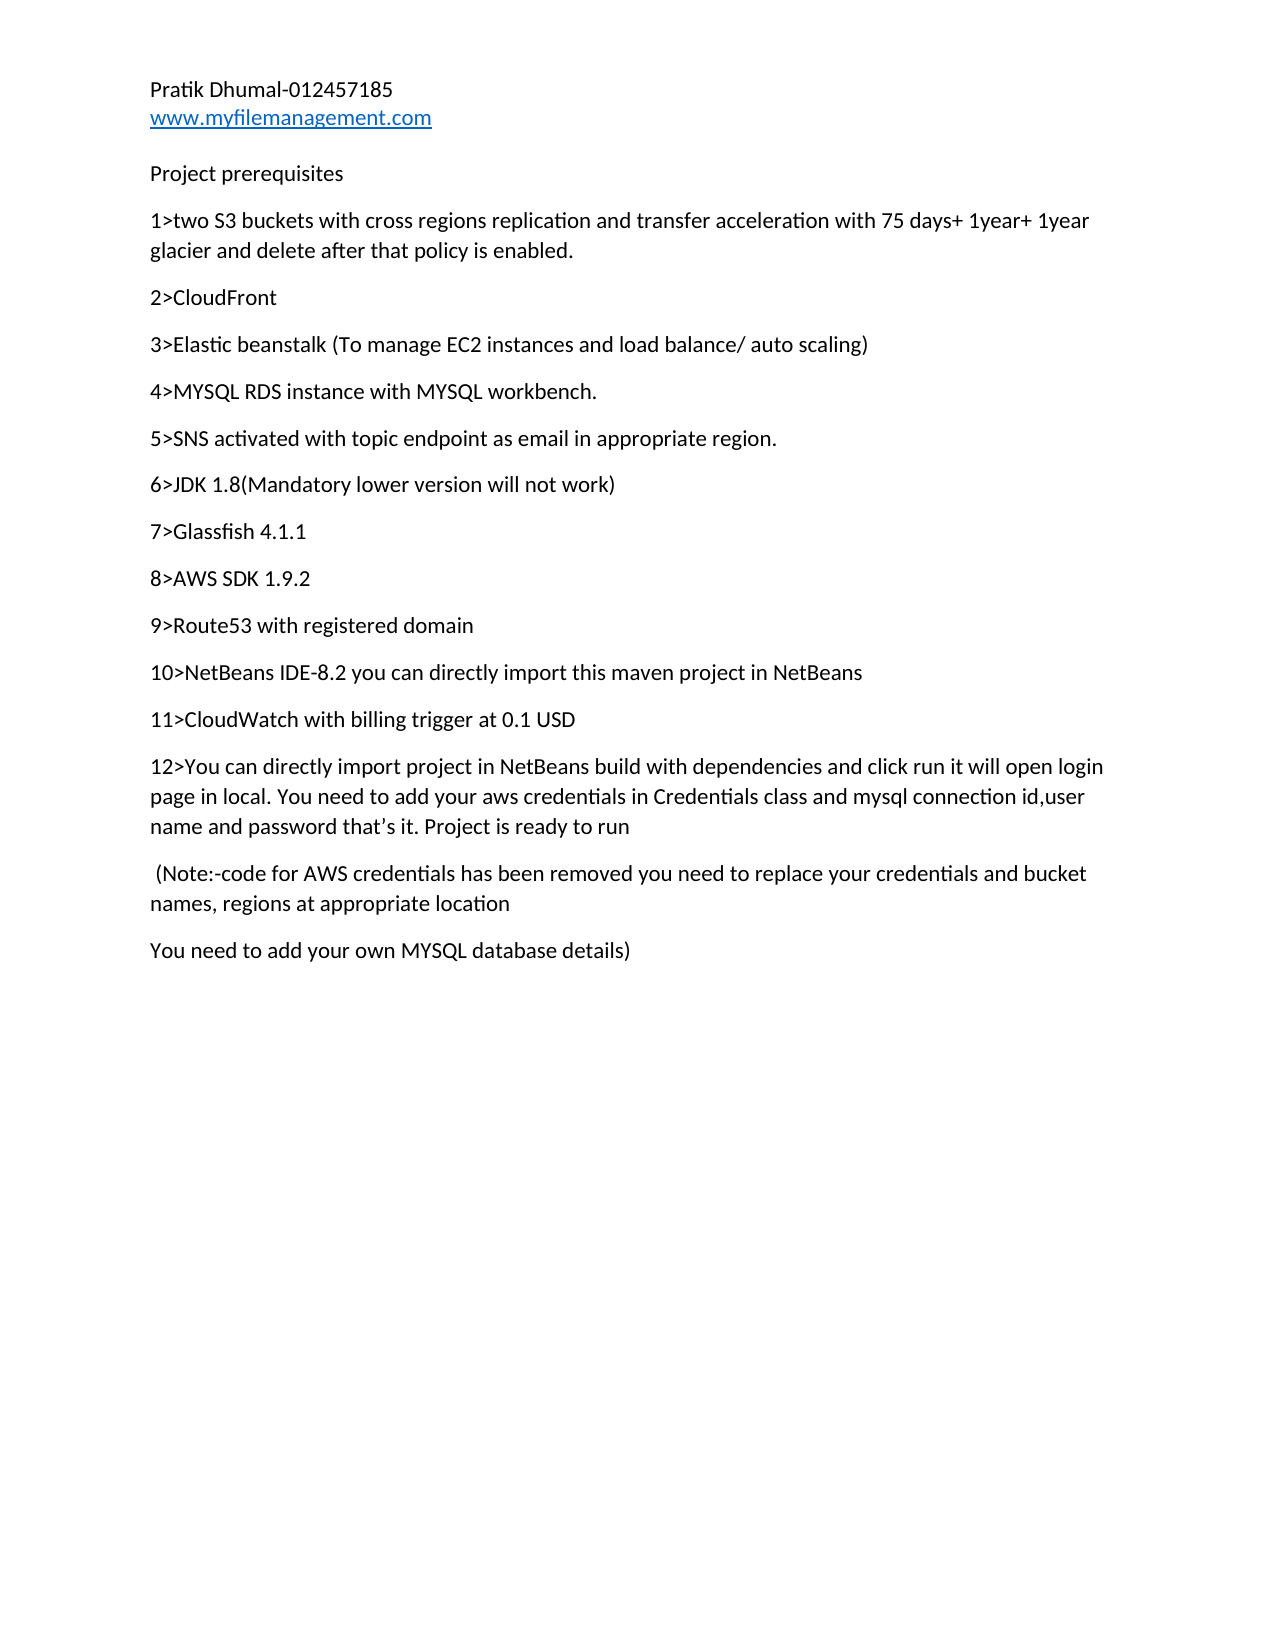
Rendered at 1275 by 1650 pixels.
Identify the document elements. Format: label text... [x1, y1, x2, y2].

text You need to add your own MYSQL database details) [150, 936, 1125, 964]
text 11>CloudWatch with billing trigger at 0.1 USD [150, 705, 1125, 733]
text 9>Route53 with registered domain [150, 611, 1125, 639]
text 3>Elastic beanstalk (To manage EC2 instances and load balance/ auto scaling) [150, 330, 1125, 358]
text 6>JDK 1.8(Mandatory lower version will not work) [150, 471, 1125, 498]
text (Note:-code for AWS credentials has been removed you need to replace your credentials and bucket names, regions at appropriate location [150, 859, 1125, 917]
text 2>CloudFront [150, 283, 1125, 311]
text 8>AWS SDK 1.9.2 [150, 564, 1125, 592]
text 12>You can directly import project in NetBeans build with dependencies and click run it will open login page in local. You need to add your aws credentials in Credentials class and mysql connection id,user name and password that’s it. Project is ready to run [150, 752, 1125, 840]
text 4>MYSQL RDS instance with MYSQL workbench. [150, 377, 1125, 405]
text 10>NetBeans IDE-8.2 you can directly import this maven project in NetBeans [150, 658, 1125, 686]
text 1>two S3 buckets with cross regions replication and transfer acceleration with 75 days+ 1year+ 1year glacier and delete after that policy is enabled. [150, 206, 1125, 264]
text 5>SNS activated with topic endpoint as email in appropriate region. [150, 424, 1125, 452]
text Project prerequisites [150, 159, 1125, 187]
text 7>Glassfish 4.1.1 [150, 517, 1125, 545]
